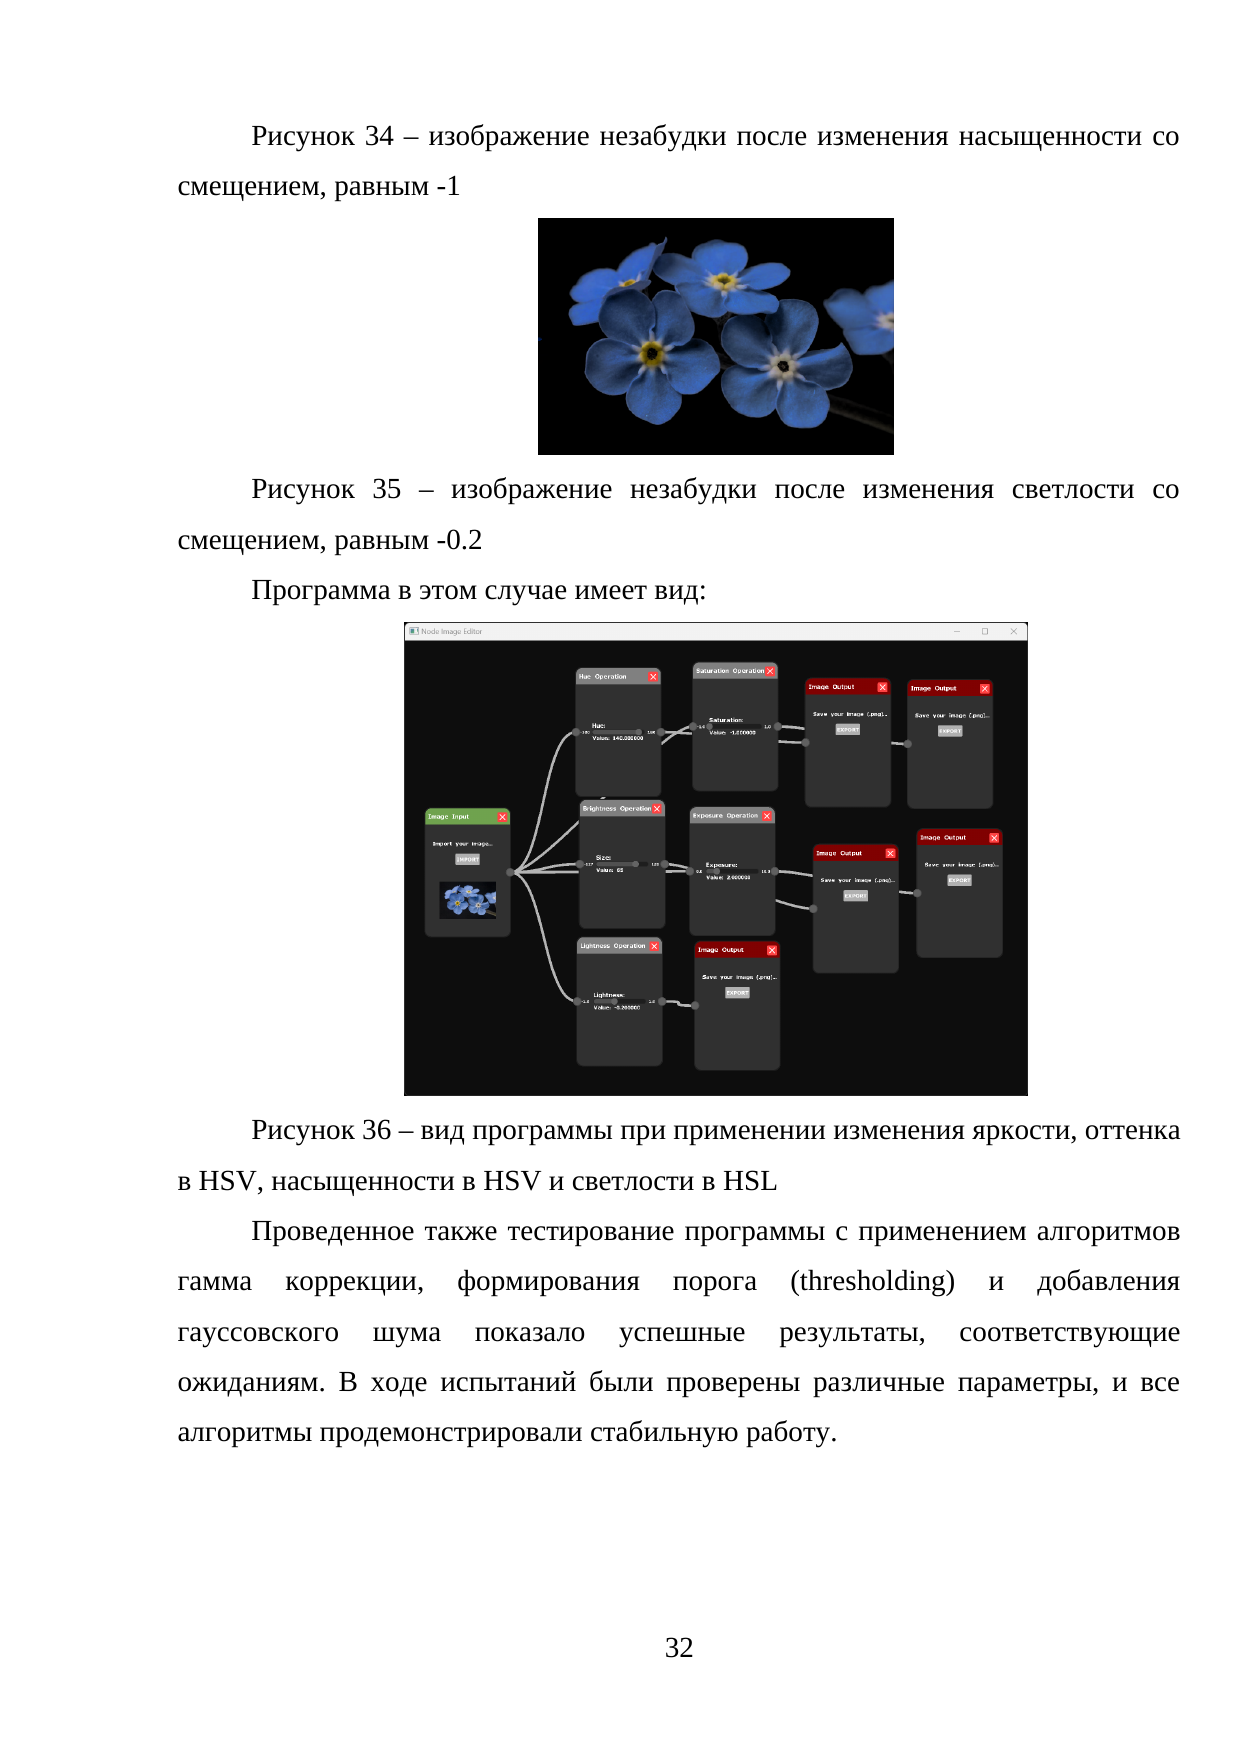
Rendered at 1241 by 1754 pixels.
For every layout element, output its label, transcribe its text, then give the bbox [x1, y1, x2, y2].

text Проведенное также тестирование программы с применением алгоритмов гамма коррекции, формирования порога (thresholding) и добавления гауссовского шума показало успешные результаты, соответствующие ожиданиям. В ходе испытаний были проверены различные параметры, и все алгоритмы продемонстрировали стабильную работу. [177, 1213, 1181, 1448]
picture [538, 218, 894, 455]
text Программа в этом случае имеет вид: [177, 572, 1181, 606]
text Рисунок 34 – изображение незабудки после изменения насыщенности со смещением, равным -1 [177, 118, 1181, 202]
picture [404, 622, 1028, 1096]
text Рисунок 36 – вид программы при применении изменения яркости, оттенка в HSV, насыщенности в HSV и светлости в HSL [177, 1112, 1181, 1196]
text Рисунок 35 – изображение незабудки после изменения светлости со смещением, равным -0.2 [177, 471, 1181, 555]
